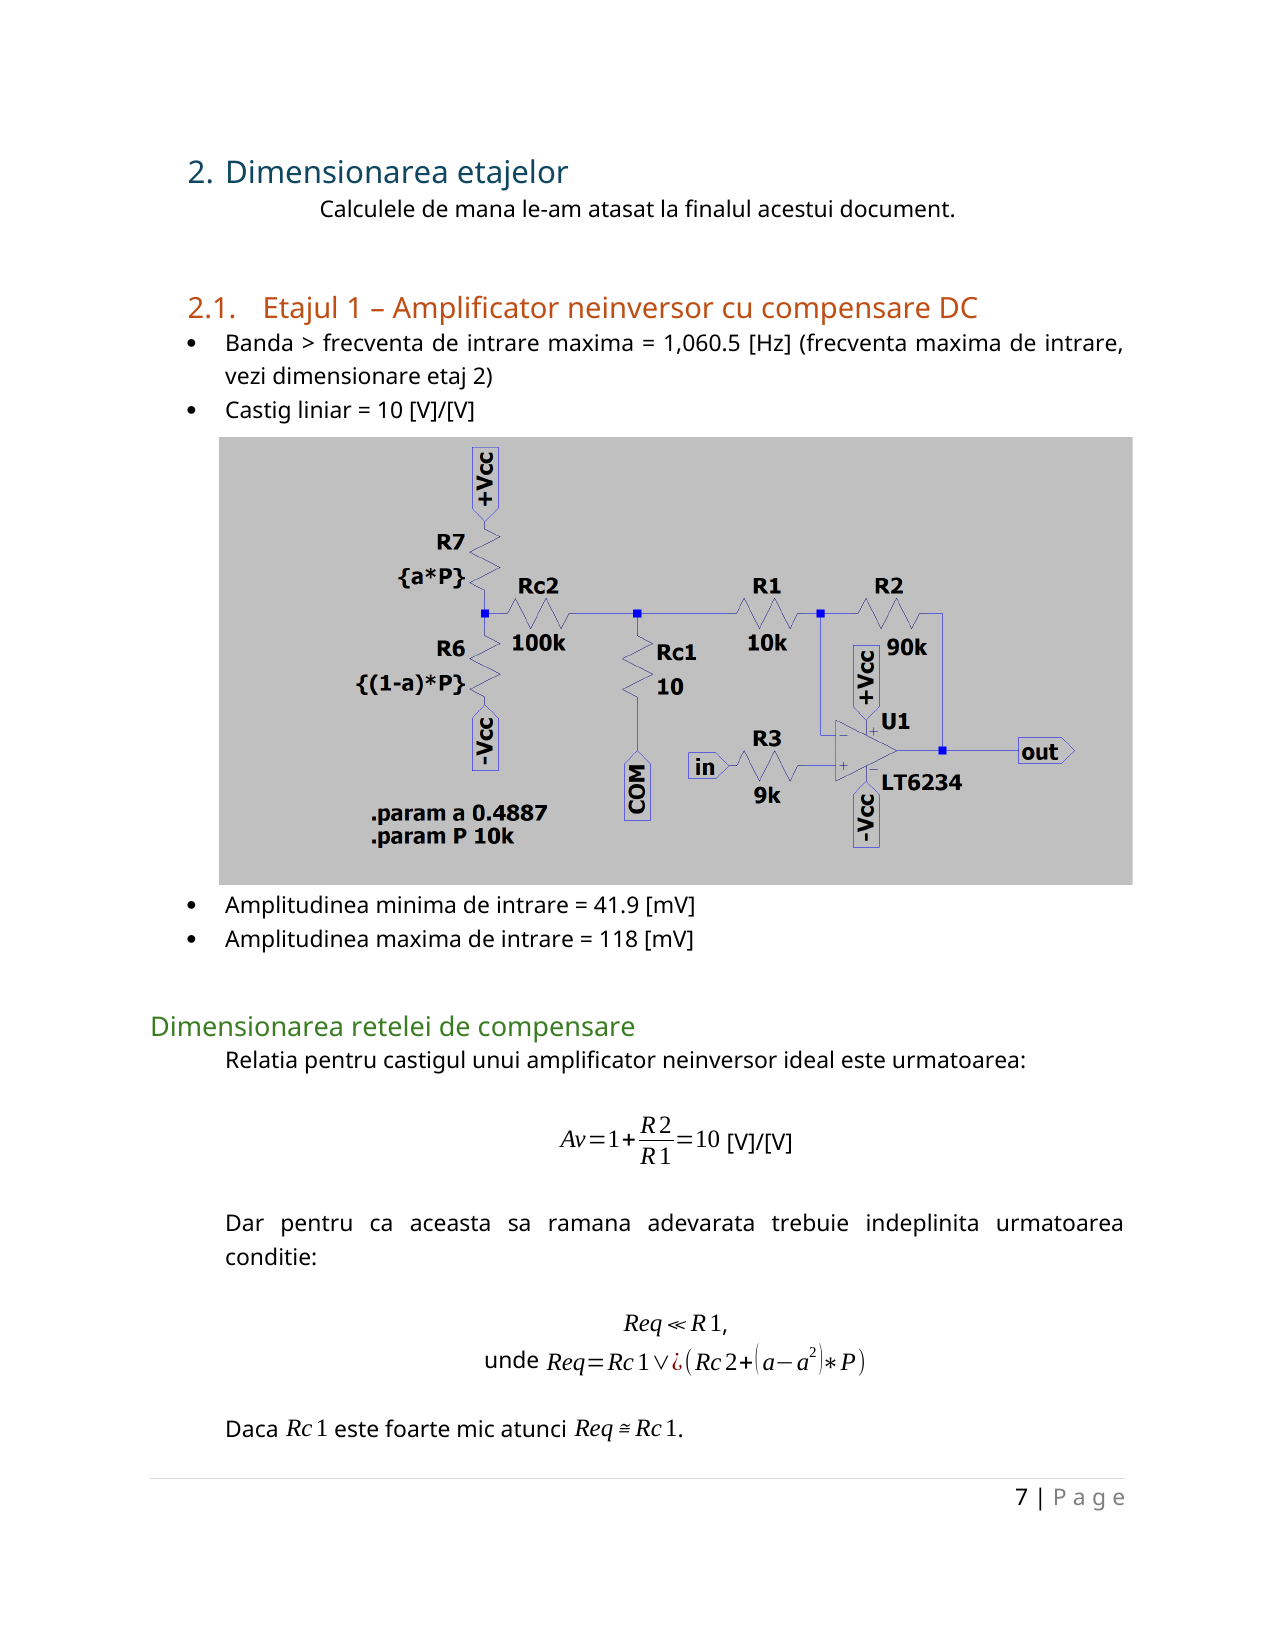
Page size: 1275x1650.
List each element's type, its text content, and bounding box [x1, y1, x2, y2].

subtitle Dimensionarea etajelor [187, 150, 1125, 193]
list Relatia pentru castigul unui amplificator neinversor ideal este urmatoarea: [225, 1044, 1125, 1075]
subtitle Etajul 1 – Amplificator neinversor cu compensare DC [187, 287, 1125, 327]
subtitle Dimensionarea retelei de compensare [150, 1007, 1125, 1044]
list Amplitudinea maxima de intrare = 118 [mV] [187, 923, 1125, 954]
picture [218, 437, 1133, 885]
list Castig liniar = 10 [V]/[V] [187, 394, 1125, 425]
list Daca este foarte mic atunci . [225, 1413, 1125, 1444]
text Calculele de mana le-am atasat la finalul acestui document. [150, 193, 1125, 224]
list Dar pentru ca aceasta sa ramana adevarata trebuie indeplinita urmatoarea conditie: [225, 1207, 1125, 1272]
list , [225, 1308, 1125, 1339]
list [V]/[V] [225, 1112, 1125, 1171]
list Banda > frecventa de intrare maxima = 1,060.5 [Hz] (frecventa maxima de intrare, vezi dimensionare etaj 2) [187, 327, 1125, 392]
list unde [225, 1342, 1125, 1376]
